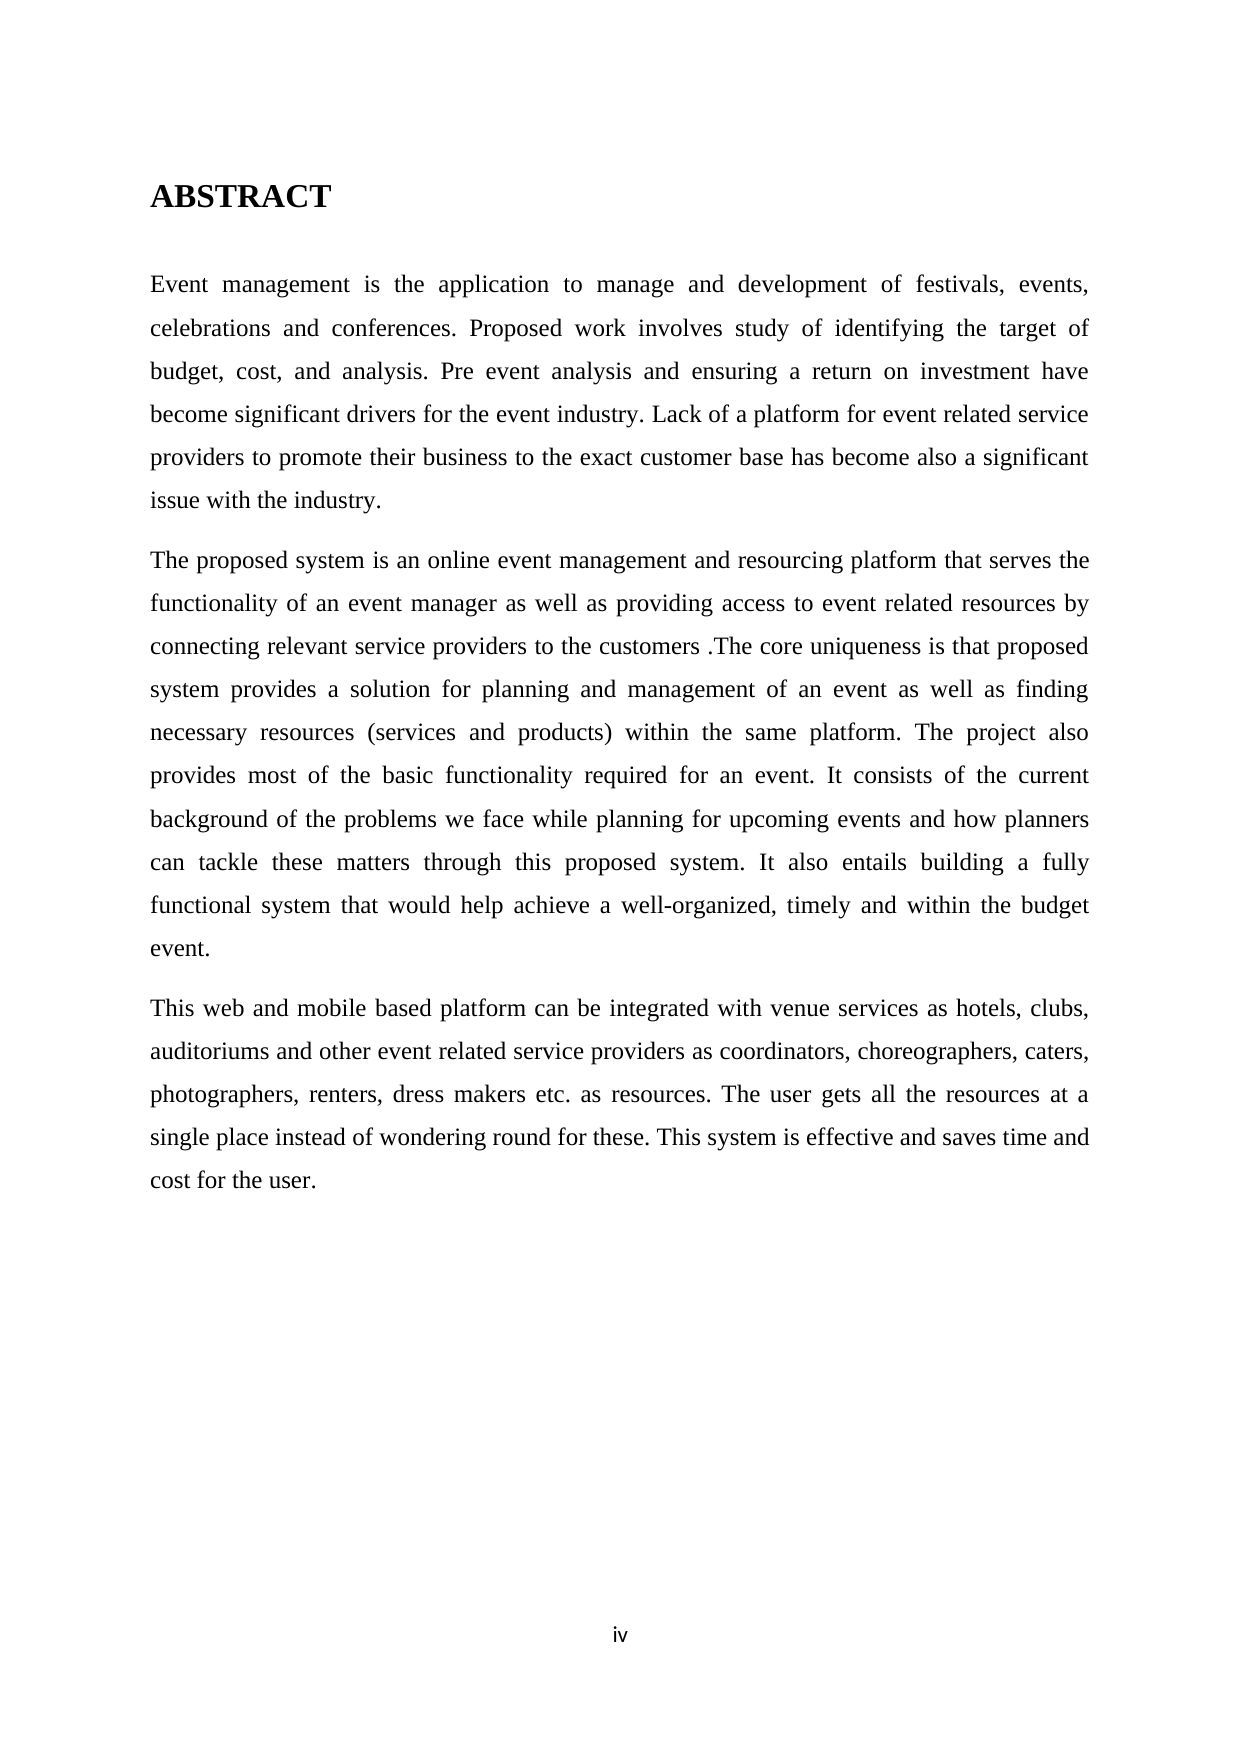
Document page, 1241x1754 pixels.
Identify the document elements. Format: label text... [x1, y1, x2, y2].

text This web and mobile based platform can be integrated with venue services as hotels, clubs, auditoriums and other event related service providers as coordinators, choreographers, caters, photographers, renters, dress makers etc. as resources. The user gets all the resources at a single place instead of wondering round for these. This system is effective and saves time and cost for the user. [150, 993, 1090, 1194]
text The proposed system is an online event management and resourcing platform that serves the functionality of an event manager as well as providing access to event related resources by connecting relevant service providers to the customers .The core uniqueness is that proposed system provides a solution for planning and management of an event as well as finding necessary resources (services and products) within the same platform. The project also provides most of the basic functionality required for an event. It consists of the current background of the problems we face while planning for upcoming events and how planners can tackle these matters through this proposed system. It also entails building a fully functional system that would help achieve a well-organized, timely and within the budget event. [150, 545, 1090, 962]
text Event management is the application to manage and development of festivals, events, celebrations and conferences. Proposed work involves study of identifying the target of budget, cost, and analysis. Pre event analysis and ensuring a return on investment have become significant drivers for the event industry. Lack of a platform for event related service providers to promote their business to the exact customer base has become also a significant issue with the industry. [150, 269, 1090, 514]
subtitle ABSTRACT [150, 176, 1090, 214]
